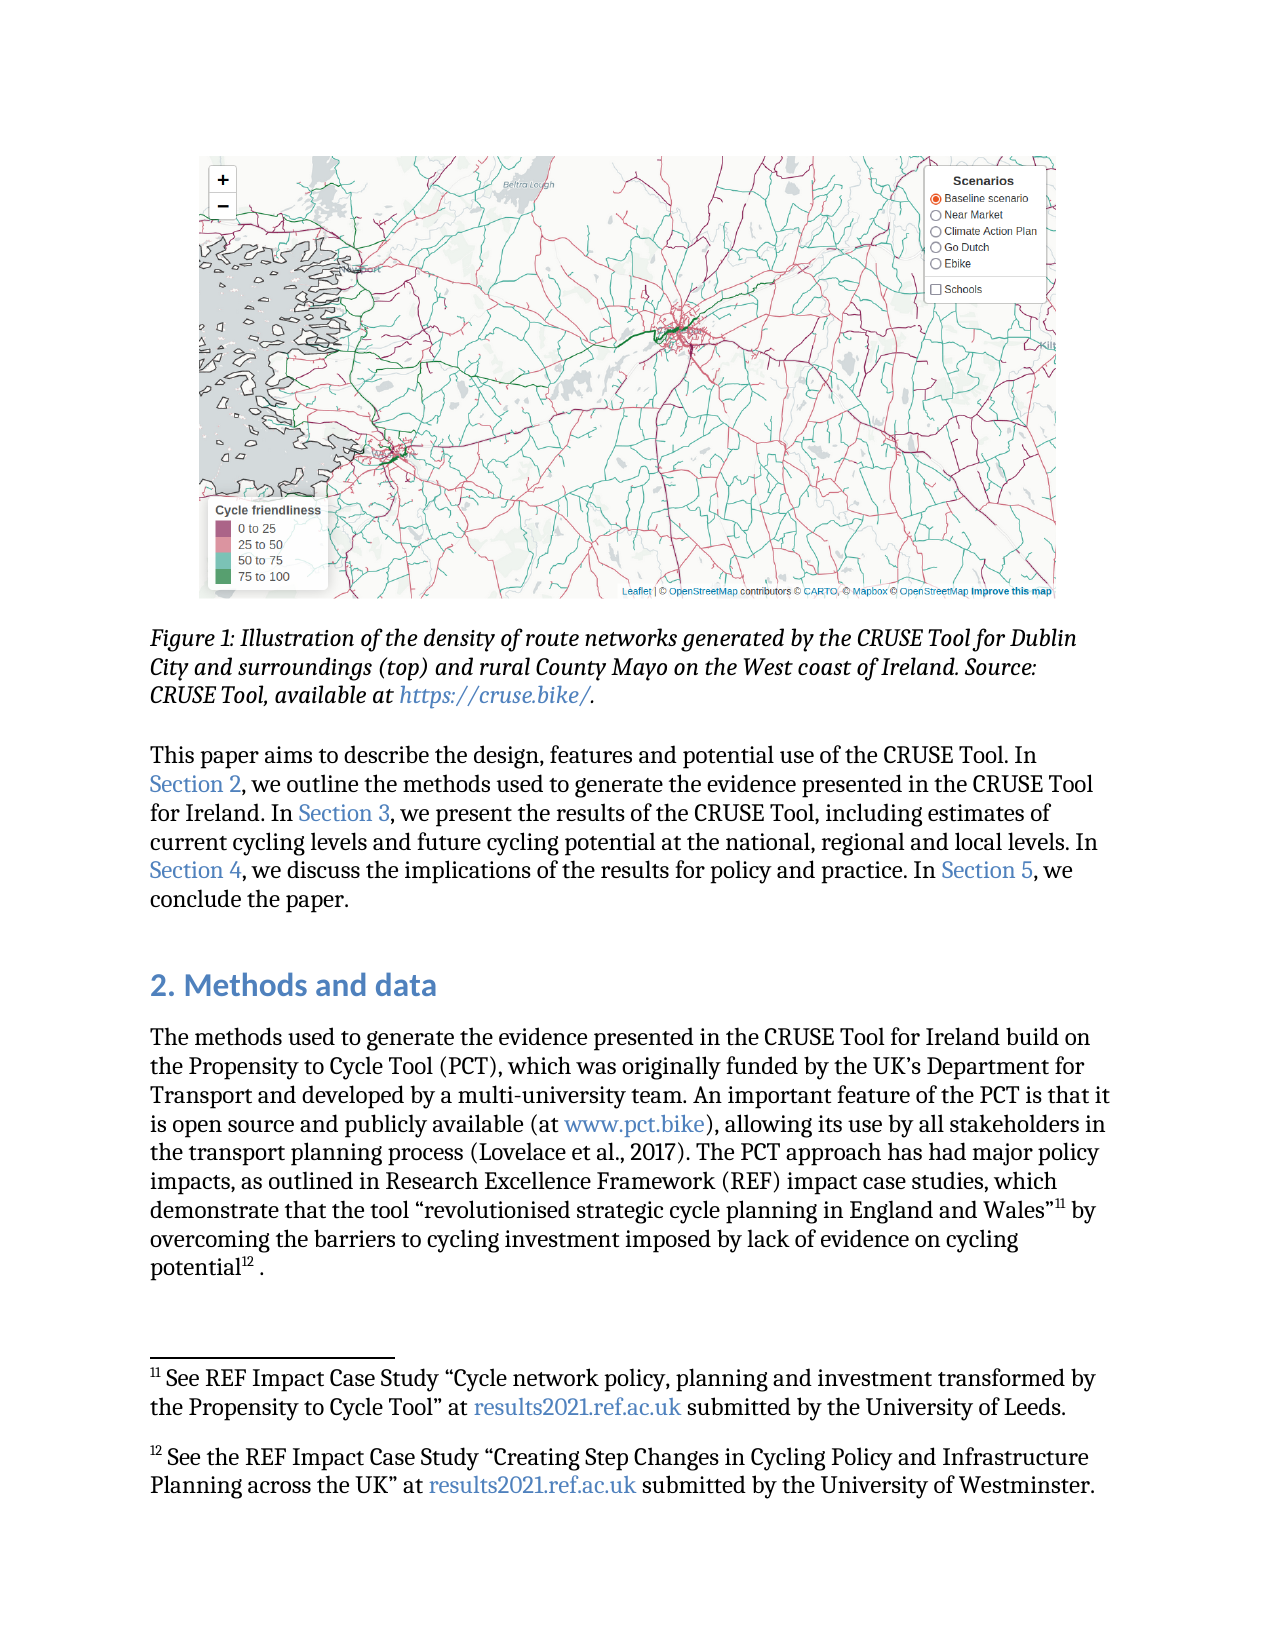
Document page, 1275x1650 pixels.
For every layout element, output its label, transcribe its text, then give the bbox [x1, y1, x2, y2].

text The methods used to generate the evidence presented in the CRUSE Tool for Ireland build on the Propensity to Cycle Tool (PCT), which was originally funded by the UK’s Department for Transport and developed by a multi-university team. An important feature of the PCT is that it is open source and publicly available (at www.pct.bike), allowing its use by all stakeholders in the transport planning process (Lovelace et al., 2017). The PCT approach has had major policy impacts, as outlined in Research Excellence Framework (REF) impact case studies, which demonstrate that the tool “revolutionised strategic cycle planning in England and Wales” by overcoming the barriers to cycling investment imposed by lack of evidence on cycling potential . [150, 1023, 1125, 1282]
subtitle 2. Methods and data [150, 964, 1125, 1004]
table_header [139, 150, 1114, 723]
text This paper aims to describe the design, features and potential use of the CRUSE Tool. In Section 2, we outline the methods used to generate the evidence presented in the CRUSE Tool for Ireland. In Section 3, we present the results of the CRUSE Tool, including estimates of current cycling levels and future cycling potential at the national, regional and local levels. In Section 4, we discuss the implications of the results for policy and practice. In Section 5, we conclude the paper. [150, 741, 1125, 914]
picture [188, 150, 1064, 603]
